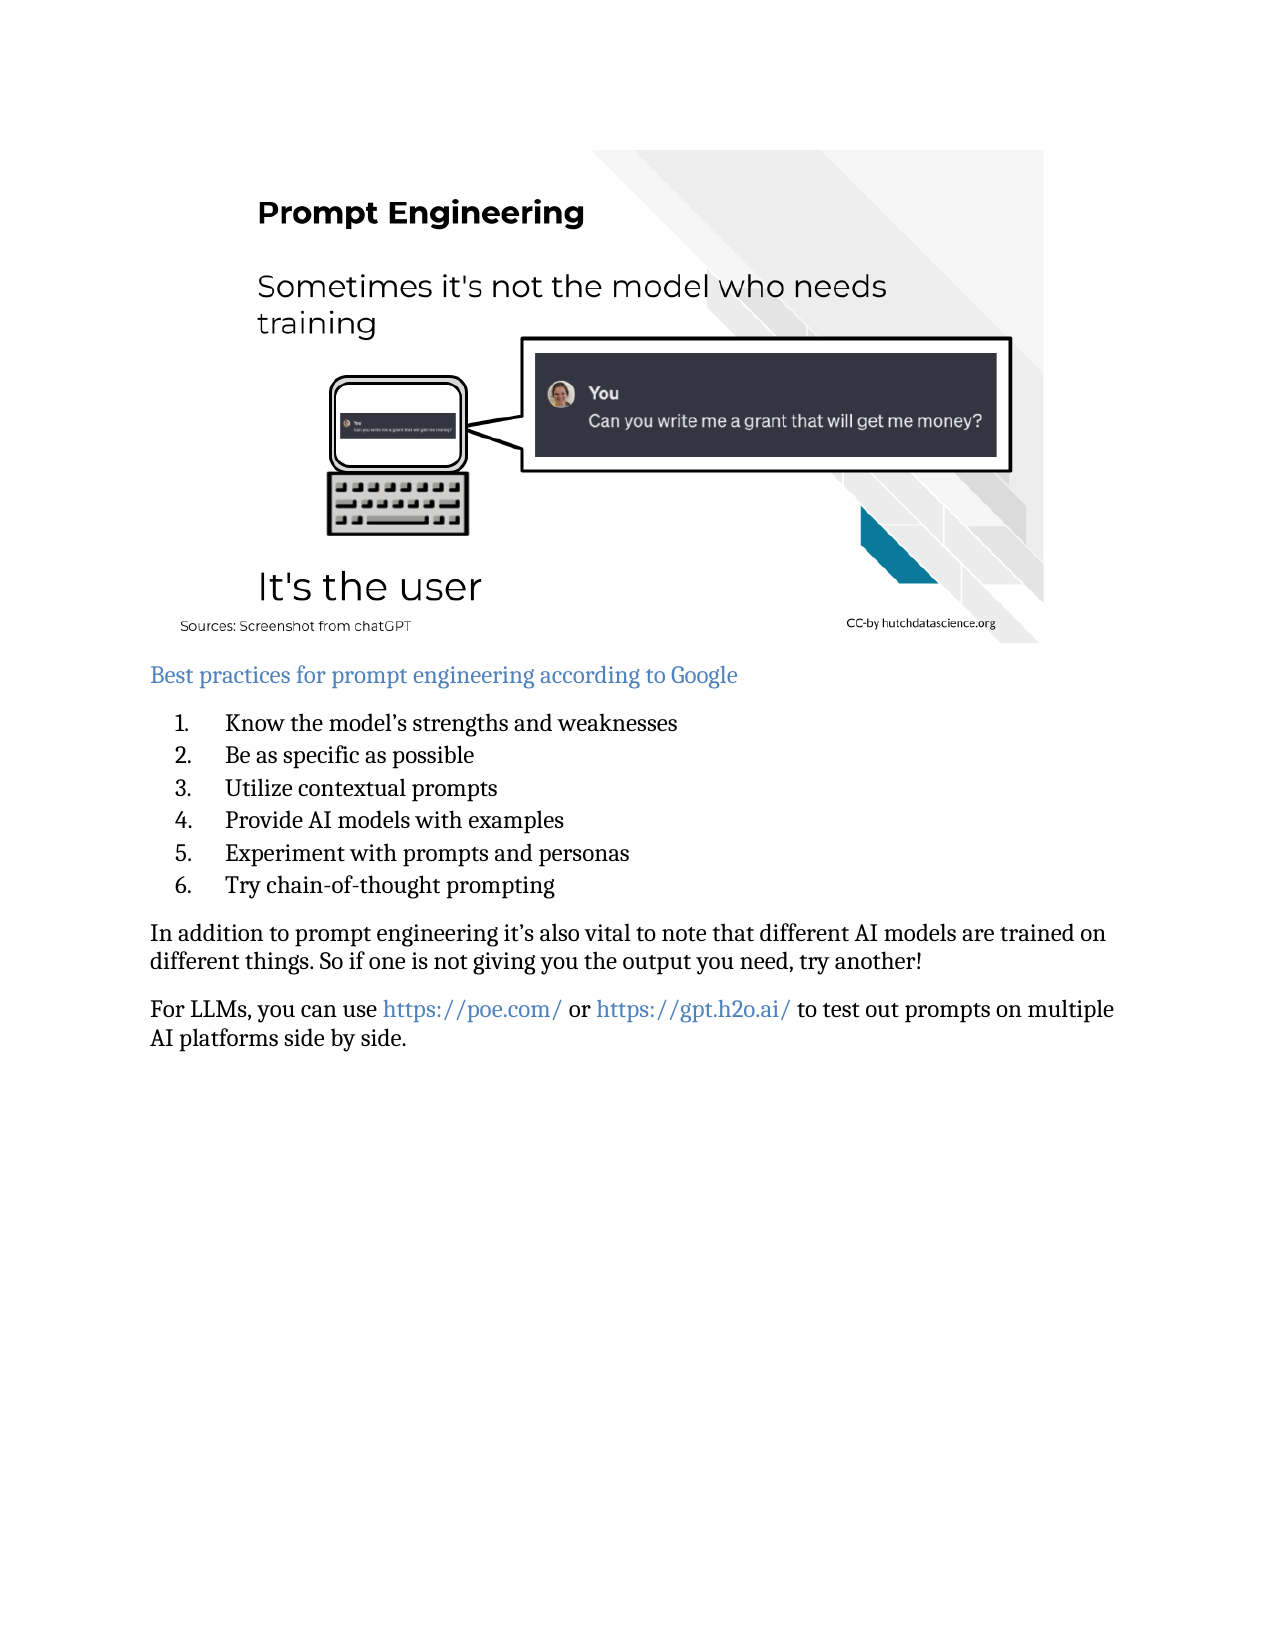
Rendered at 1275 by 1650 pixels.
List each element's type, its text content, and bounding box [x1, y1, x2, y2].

list Be as specific as possible [175, 741, 1125, 770]
text For LLMs, you can use https://poe.com/ or https://gpt.h2o.ai/ to test out prompts on multiple AI platforms side by side. [150, 995, 1125, 1052]
text In addition to prompt engineering it’s also vital to note that different AI models are trained on different things. So if one is not giving you the output you need, try another! [150, 918, 1125, 976]
list Try chain-of-thought prompting [175, 871, 1125, 900]
list Know the model’s strengths and weaknesses [175, 708, 1125, 737]
picture [168, 150, 1044, 643]
list Utilize contextual prompts [175, 773, 1125, 802]
list Experiment with prompts and personas [175, 838, 1125, 867]
list Provide AI models with examples [175, 806, 1125, 835]
text Best practices for prompt engineering according to Google [150, 661, 1125, 690]
